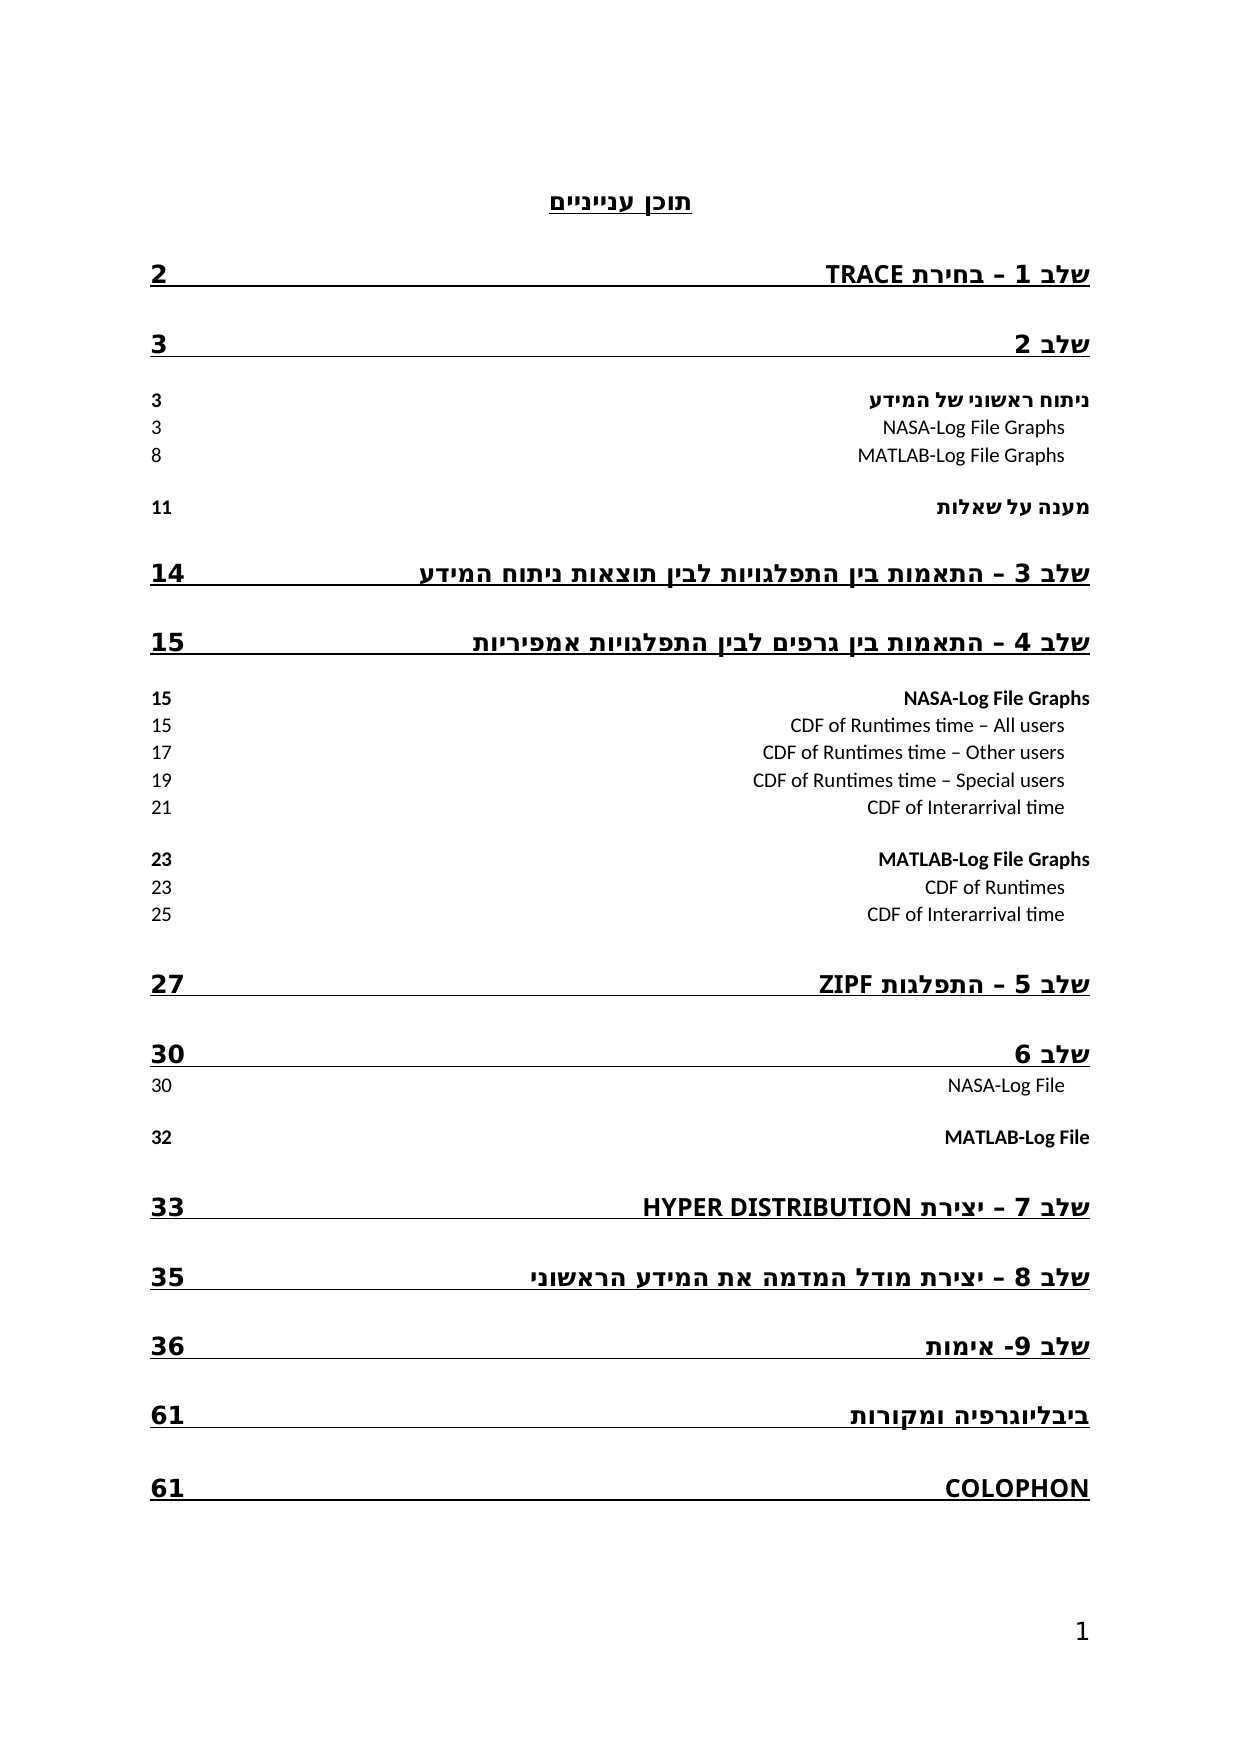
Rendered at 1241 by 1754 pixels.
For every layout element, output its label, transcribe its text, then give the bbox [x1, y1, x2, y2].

text ניתוח ראשוני של המידע 3 [150, 387, 1090, 413]
text MATLAB-Log File Graphs 23 [150, 847, 1090, 872]
text שלב 4 – התאמות בין גרפים לבין התפלגויות אמפיריות 15 [150, 628, 1090, 653]
text CDF of Interarrival time 21 [150, 794, 1065, 820]
text שלב 6 30 [150, 1041, 1090, 1066]
text NASA-Log File 30 [150, 1072, 1065, 1097]
text MATLAB-Log File Graphs 8 [150, 442, 1065, 467]
text NASA-Log File Graphs 15 [150, 685, 1090, 710]
text שלב 2 3 [150, 331, 1090, 356]
text NASA-Log File Graphs 3 [150, 414, 1065, 440]
text ביבליוגרפיה ומקורות 61 [150, 1402, 1090, 1427]
text שלב 8 – יצירת מודל המדמה את המידע הראשוני 35 [150, 1264, 1090, 1289]
text CDF of Runtimes 23 [150, 874, 1065, 899]
text Colophon 61 [150, 1471, 1090, 1499]
text CDF of Interarrival time 25 [150, 901, 1065, 927]
text שלב 7 – יצירת Hyper distribution 33 [150, 1189, 1090, 1218]
text תוכן ענייניים [150, 187, 1090, 217]
text MATLAB-Log File 32 [150, 1124, 1090, 1150]
text CDF of Runtimes time – Other users 17 [150, 739, 1065, 765]
text שלב 9- אימות 36 [150, 1333, 1090, 1358]
text CDF of Runtimes time – Special users 19 [150, 767, 1065, 792]
text שלב 3 – התאמות בין התפלגויות לבין תוצאות ניתוח המידע 14 [150, 559, 1090, 584]
text מענה על שאלות 11 [150, 494, 1090, 520]
text שלב 5 – התפלגות Zipf 27 [150, 966, 1090, 995]
text CDF of Runtimes time – All users 15 [150, 712, 1065, 737]
text שלב 1 – בחירת Trace 2 [150, 256, 1090, 285]
